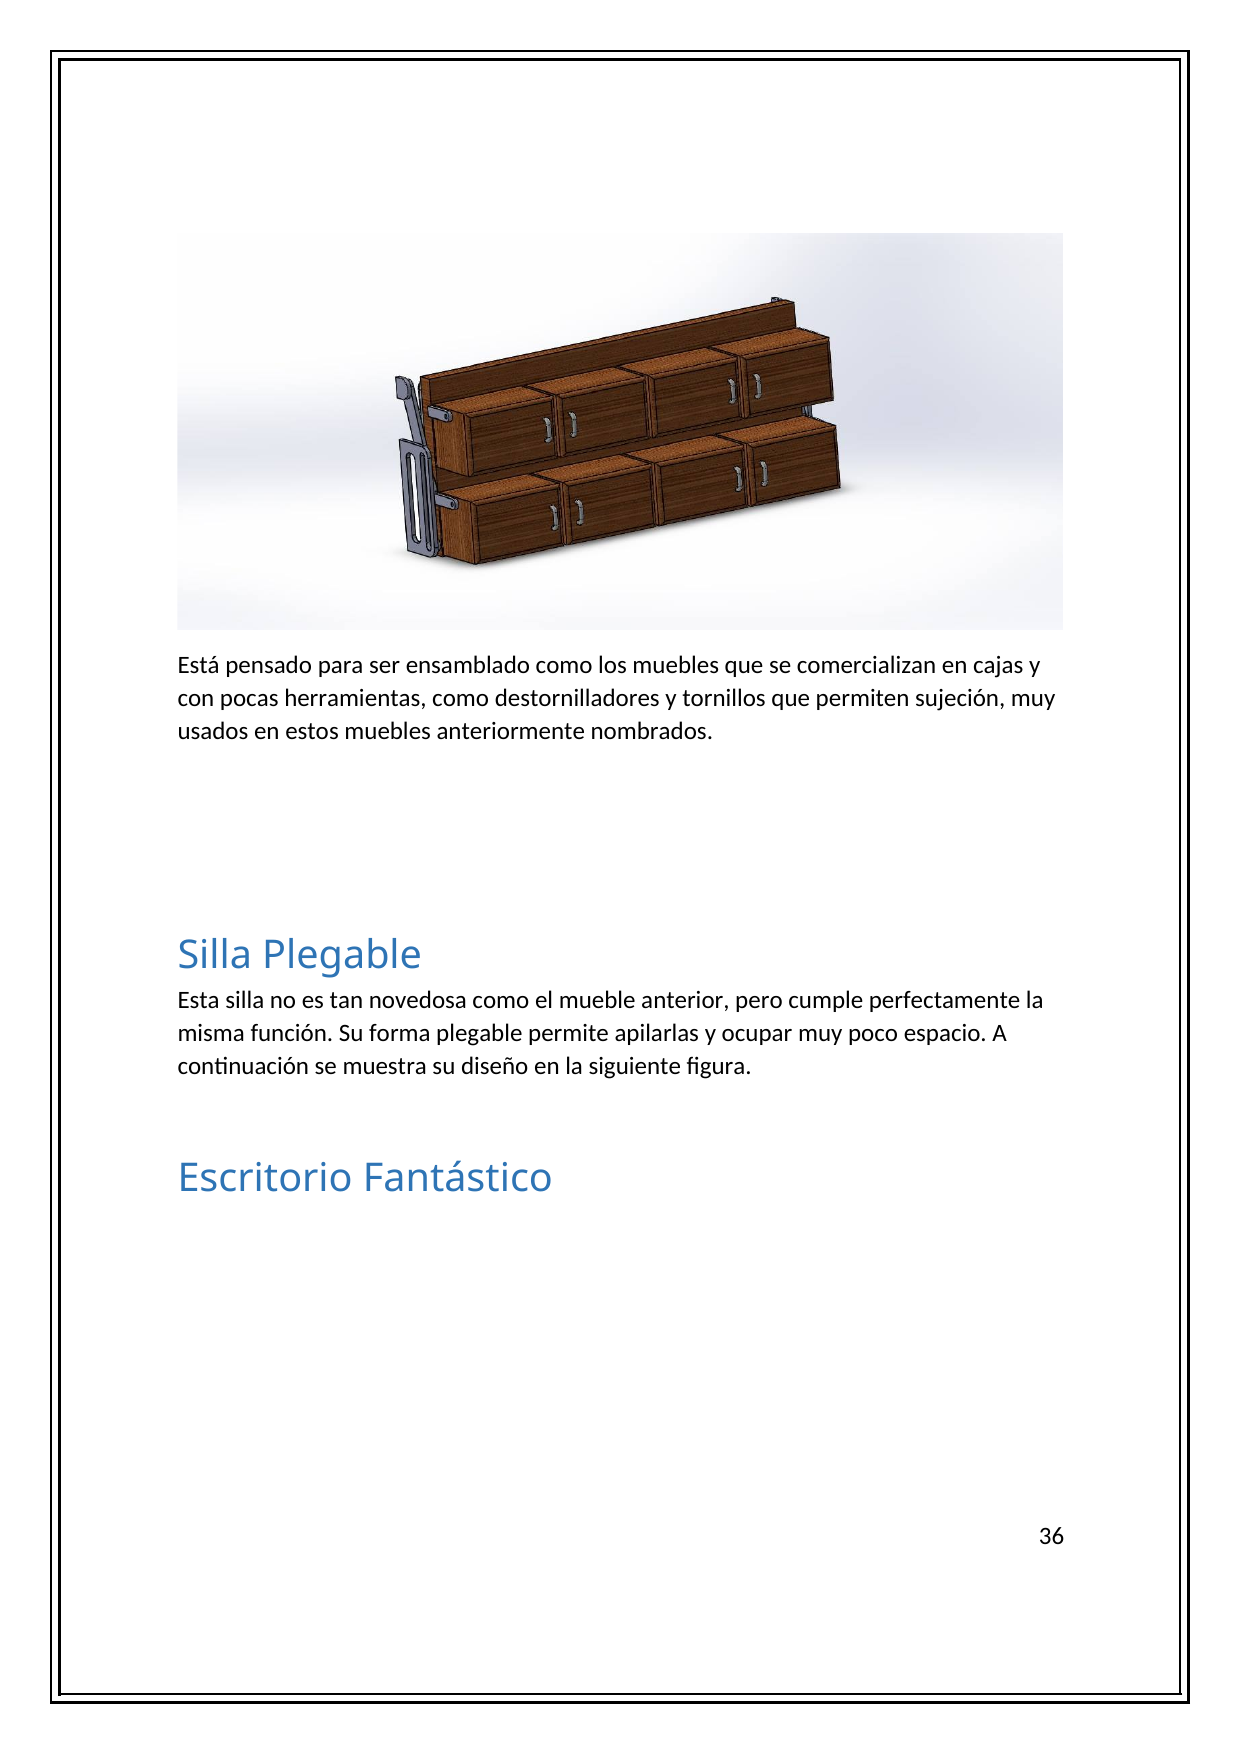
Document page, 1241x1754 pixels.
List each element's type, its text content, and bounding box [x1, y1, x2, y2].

subtitle Silla Plegable [177, 926, 1063, 980]
text Esta silla no es tan novedosa como el mueble anterior, pero cumple perfectamente la misma función. Su forma plegable permite apilarlas y ocupar muy poco espacio. A continuación se muestra su diseño en la siguiente figura. [177, 984, 1063, 1081]
picture [177, 233, 1063, 630]
subtitle Escritorio Fantástico [177, 1149, 1063, 1203]
text Está pensado para ser ensamblado como los muebles que se comercializan en cajas y con pocas herramientas, como destornilladores y tornillos que permiten sujeción, muy usados en estos muebles anteriormente nombrados. [177, 649, 1063, 745]
